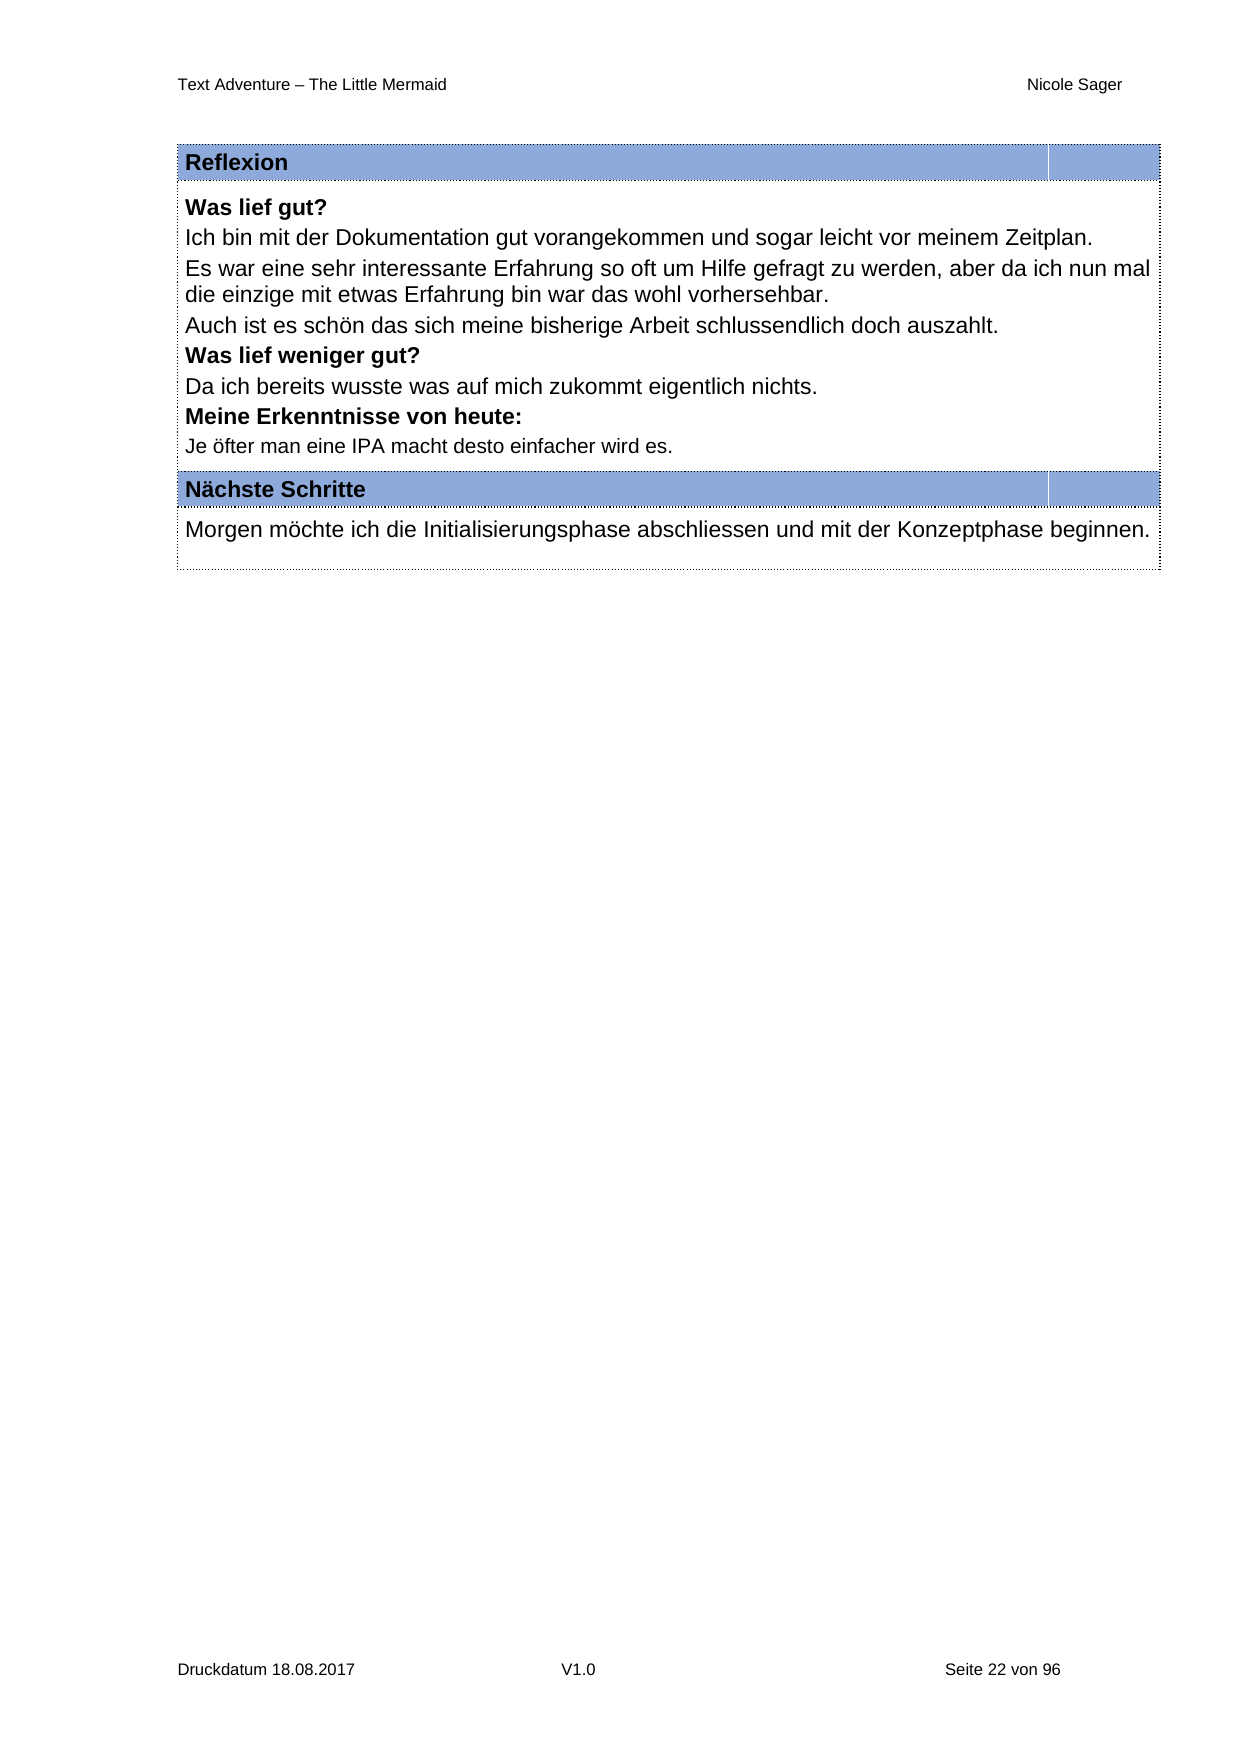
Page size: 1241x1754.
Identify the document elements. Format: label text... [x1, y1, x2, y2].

table_header [1049, 144, 1160, 180]
table_cell [1049, 471, 1160, 506]
table_cell Morgen möchte ich die Initialisierungsphase abschliessen und mit der Konzeptphase beginnen. [178, 506, 1160, 569]
table_cell Was lief gut? Ich bin mit der Dokumentation gut vorangekommen und sogar leicht vor meinem Zeitplan. Es war eine sehr interessante Erfahrung so oft um Hilfe gefragt zu werden, aber da ich nun mal die einzige mit etwas Erfahrung bin war das wohl vorhersehbar. Auch ist es schön das sich meine bisherige Arbeit schlussendlich doch auszahlt. Was lief weniger gut? Da ich bereits wusste was auf mich zukommt eigentlich nichts. Meine Erkenntnisse von heute: Je öfter man eine IPA macht desto einfacher wird es. [178, 180, 1160, 471]
table_cell Nächste Schritte [178, 471, 733, 506]
table_cell [937, 471, 1048, 506]
table_cell [733, 471, 937, 506]
table_header Reflexion [178, 144, 733, 180]
table_header [733, 144, 937, 180]
table_header [937, 144, 1048, 180]
